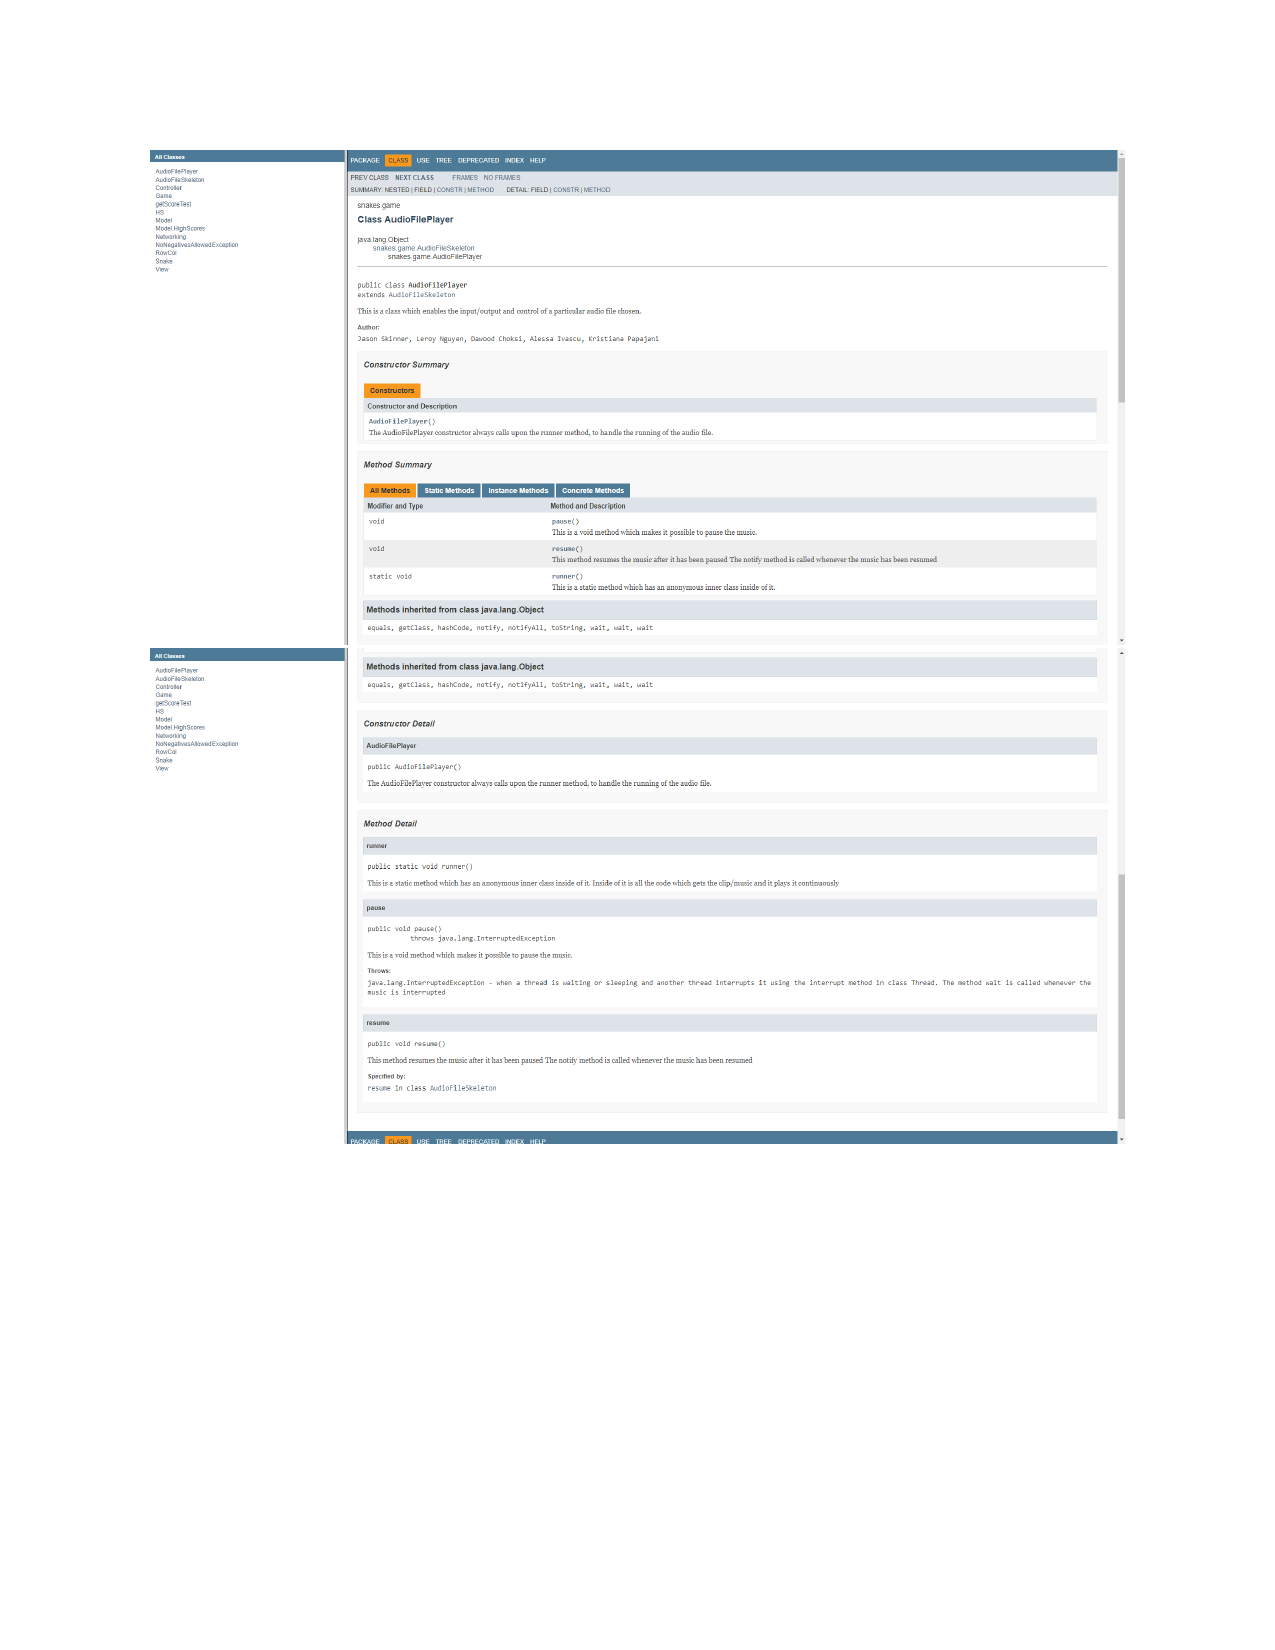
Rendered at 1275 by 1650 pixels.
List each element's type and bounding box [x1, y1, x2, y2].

picture [150, 648, 1125, 1144]
picture [150, 150, 1125, 645]
